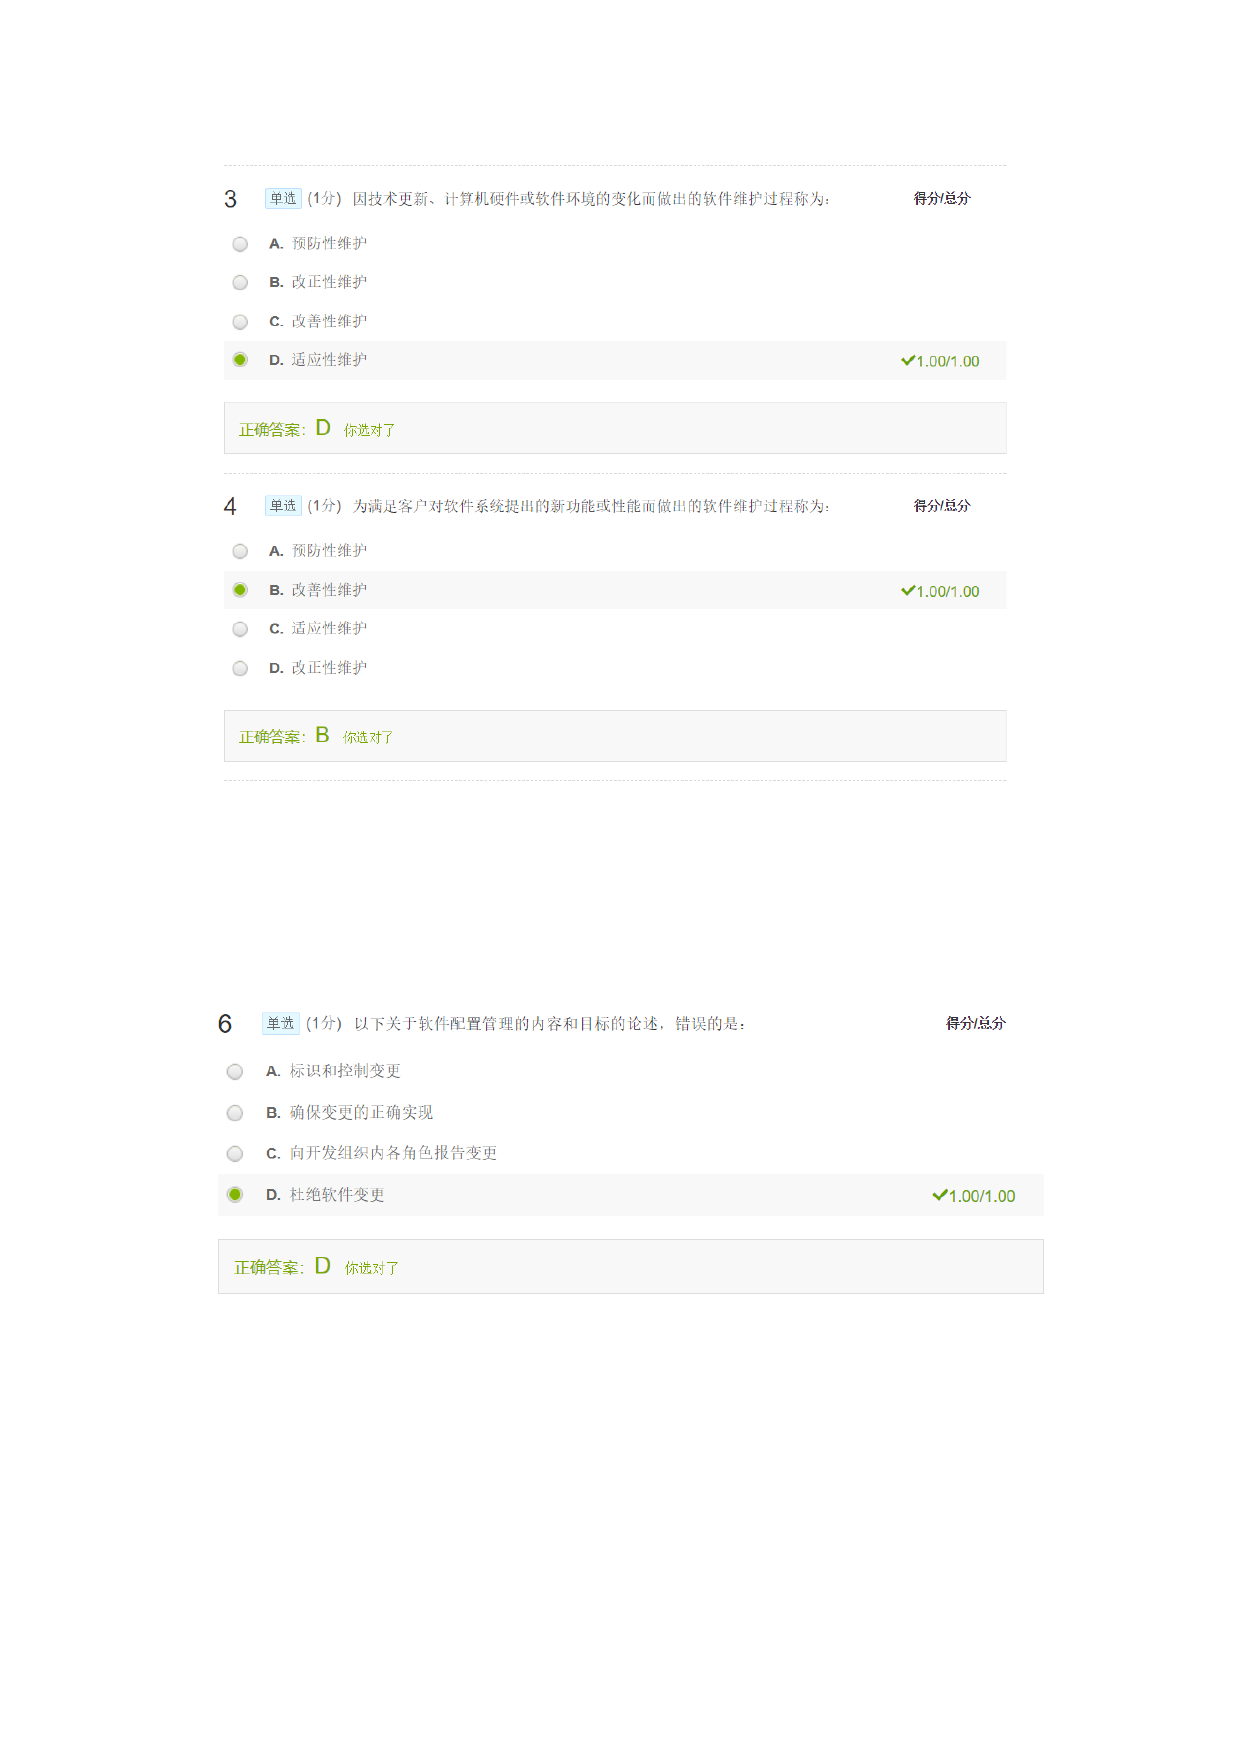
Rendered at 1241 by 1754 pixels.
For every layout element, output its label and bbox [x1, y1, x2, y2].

picture [187, 990, 1053, 1319]
picture [187, 162, 1053, 783]
